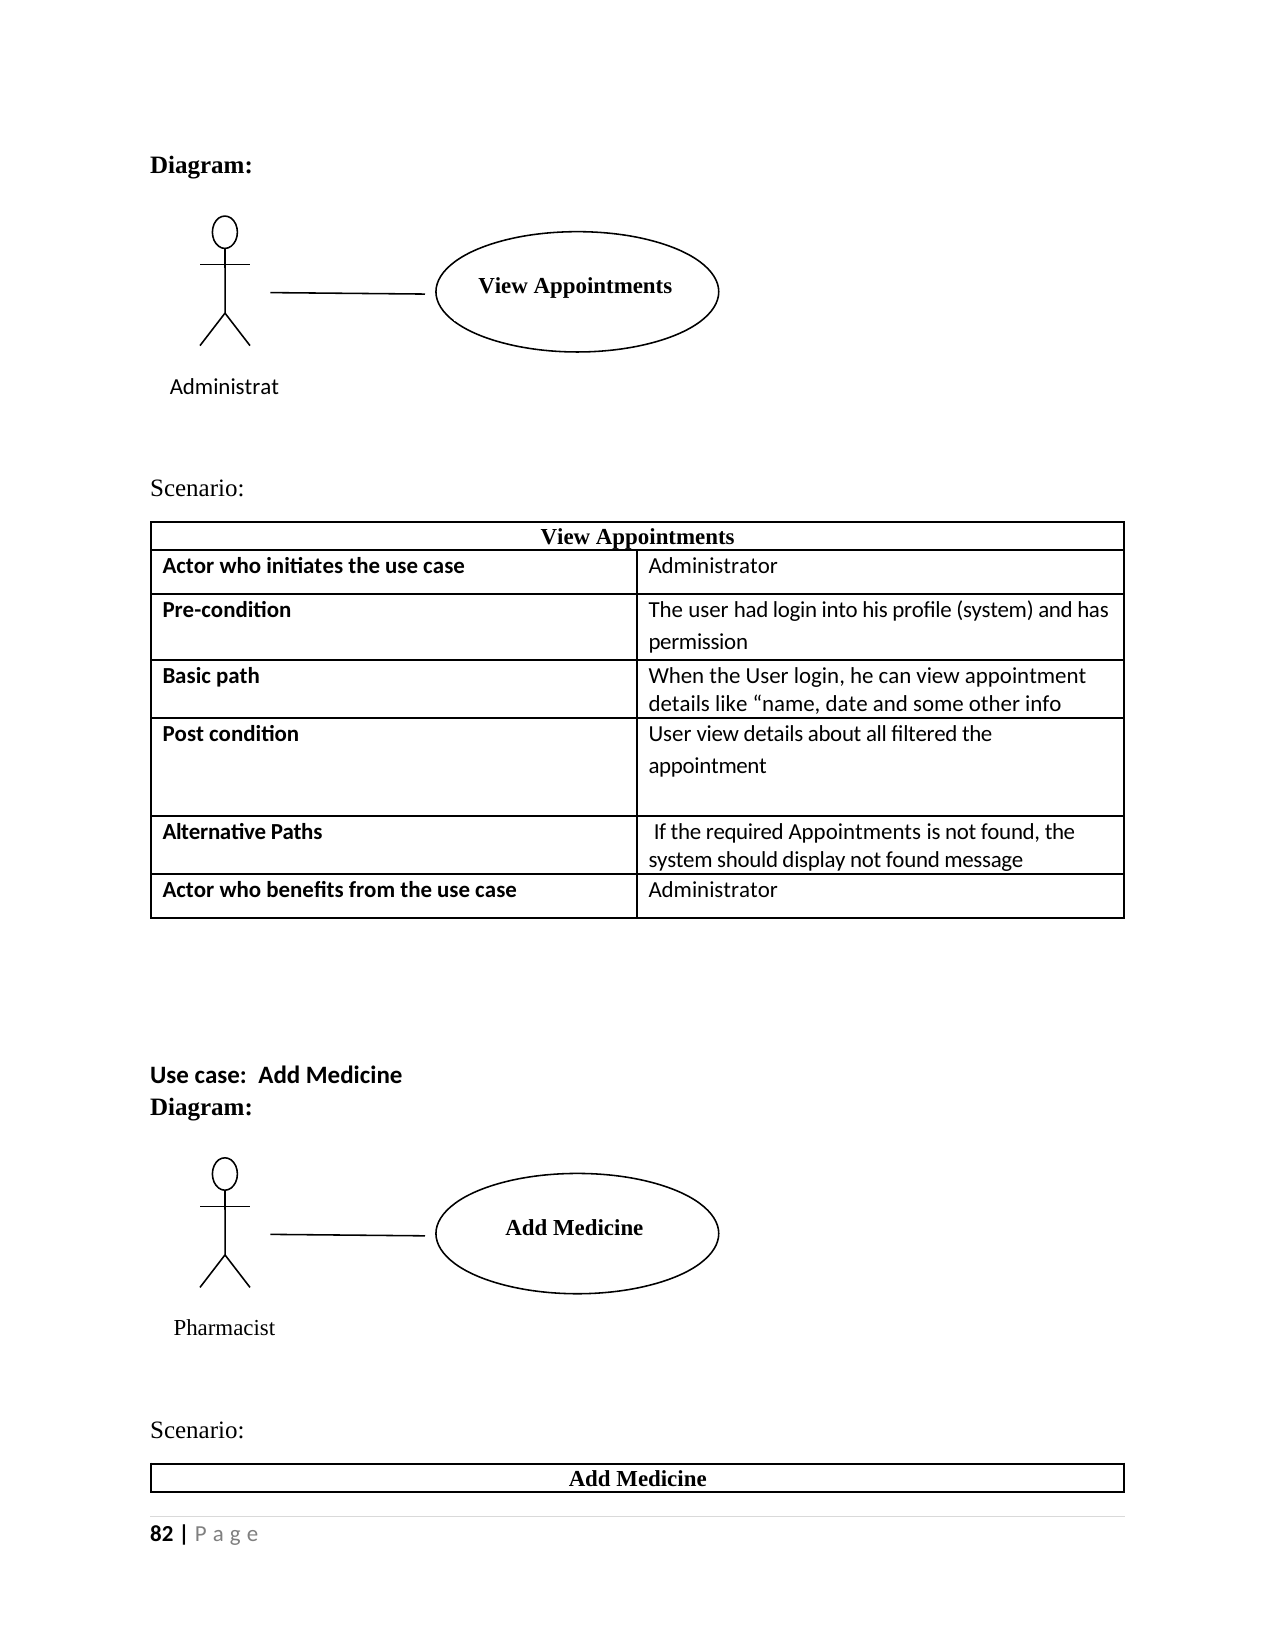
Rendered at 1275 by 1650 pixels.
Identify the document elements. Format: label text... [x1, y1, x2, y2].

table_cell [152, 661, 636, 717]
text Use case: Add Medicine [150, 1059, 1125, 1090]
text Scenario: [150, 473, 1125, 502]
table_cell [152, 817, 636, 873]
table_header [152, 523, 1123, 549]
text Diagram: [150, 1092, 1125, 1121]
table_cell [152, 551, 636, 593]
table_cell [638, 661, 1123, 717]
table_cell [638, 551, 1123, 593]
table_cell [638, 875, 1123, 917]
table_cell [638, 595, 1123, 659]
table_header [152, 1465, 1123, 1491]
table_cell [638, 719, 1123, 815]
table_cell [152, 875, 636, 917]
text Scenario: [150, 1415, 1125, 1444]
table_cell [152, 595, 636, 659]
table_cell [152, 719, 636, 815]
text Diagram: [150, 150, 1125, 179]
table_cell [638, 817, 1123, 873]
